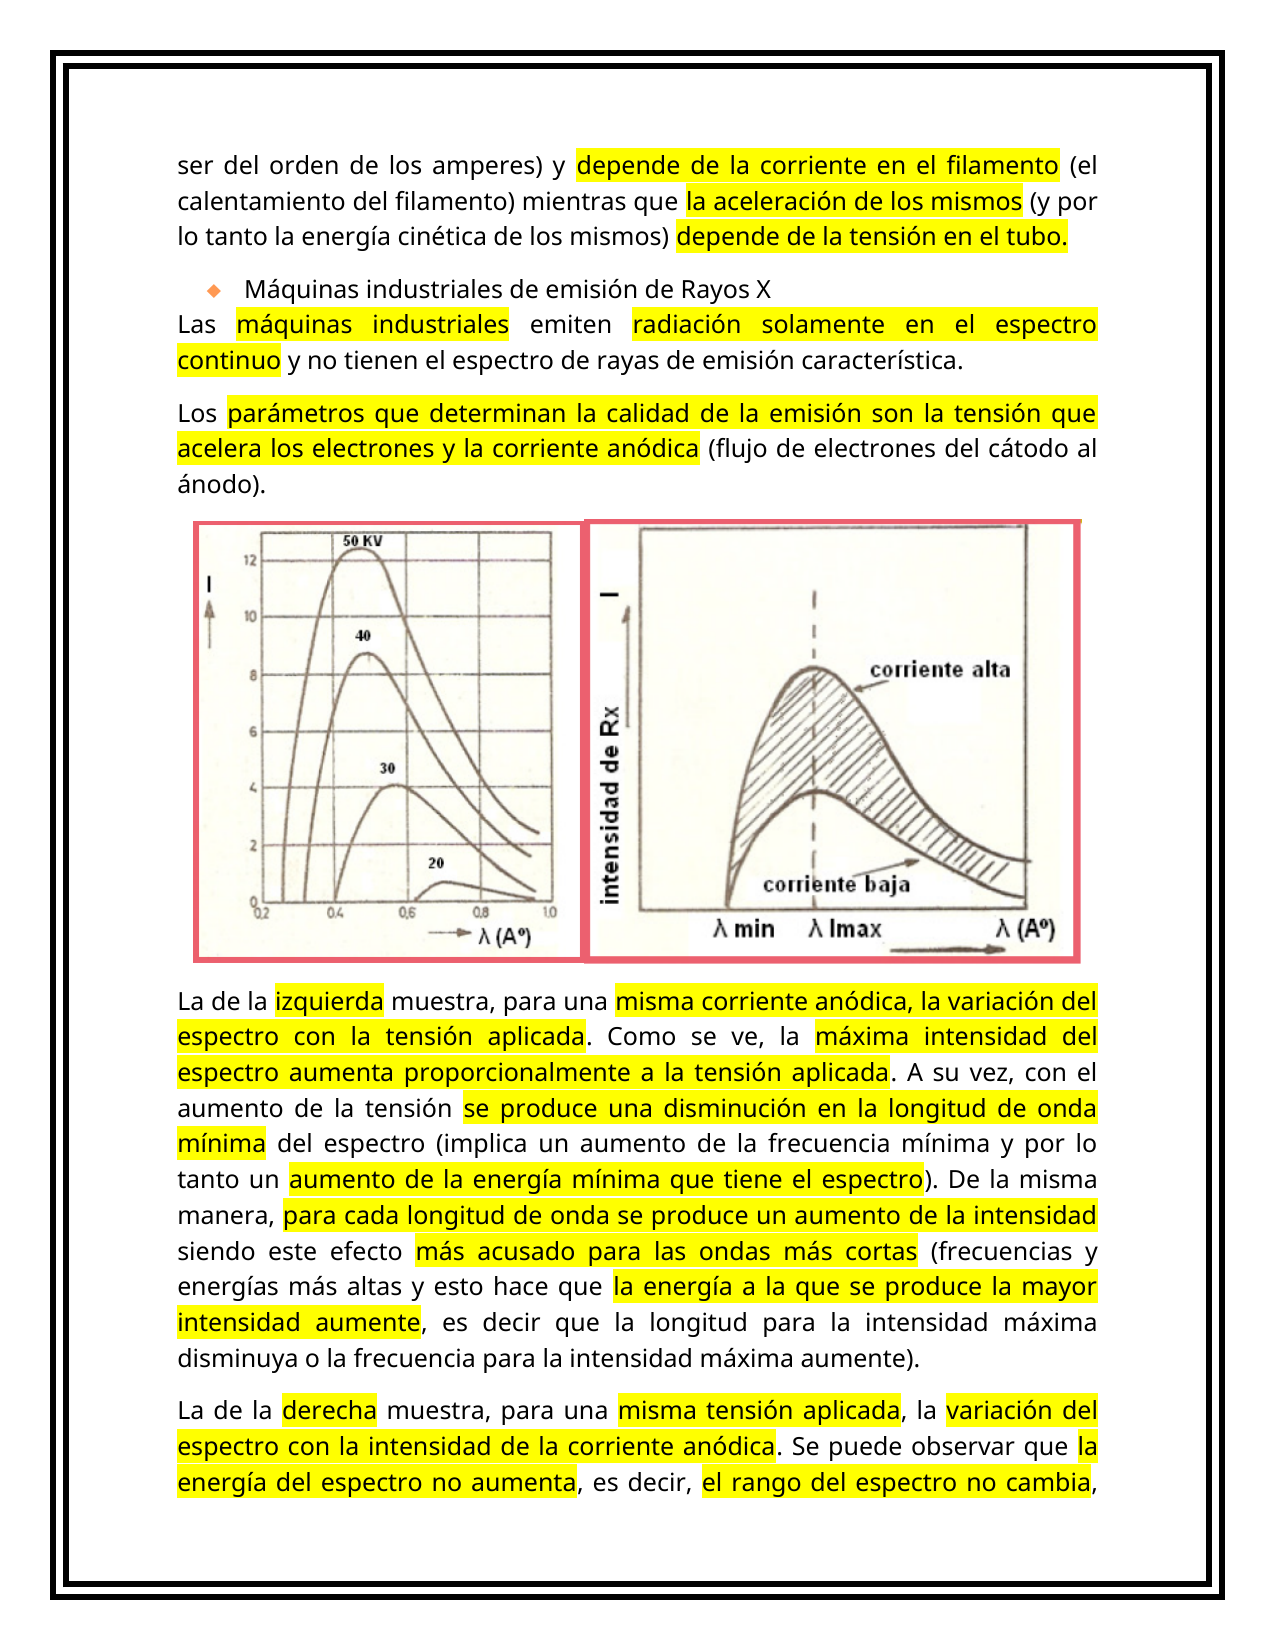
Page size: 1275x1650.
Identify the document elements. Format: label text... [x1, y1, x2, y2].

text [177, 147, 1098, 253]
text Los parámetros que determinan la calidad de la emisión son la tensión que acelera los electrones y la corriente anódica (flujo de electrones del cátodo al ánodo). [177, 395, 1098, 501]
subtitle Máquinas industriales de emisión de Rayos X [207, 271, 1098, 305]
picture [193, 519, 1082, 965]
text La de la izquierda muestra, para una misma corriente anódica, la variación del espectro con la tensión aplicada. Como se ve, la máxima intensidad del espectro aumenta proporcionalmente a la tensión aplicada. A su vez, con el aumento de la tensión se produce una disminución en la longitud de onda mínima del espectro (implica un aumento de la frecuencia mínima y por lo tanto un aumento de la energía mínima que tiene el espectro). De la misma manera, para cada longitud de onda se produce un aumento de la intensidad siendo este efecto más acusado para las ondas más cortas (frecuencias y energías más altas y esto hace que la energía a la que se produce la mayor intensidad aumente, es decir que la longitud para la intensidad máxima disminuya o la frecuencia para la intensidad máxima aumente). [177, 983, 1098, 1374]
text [177, 1393, 1098, 1498]
text Las máquinas industriales emiten radiación solamente en el espectro continuo y no tienen el espectro de rayas de emisión característica. [177, 307, 1098, 377]
